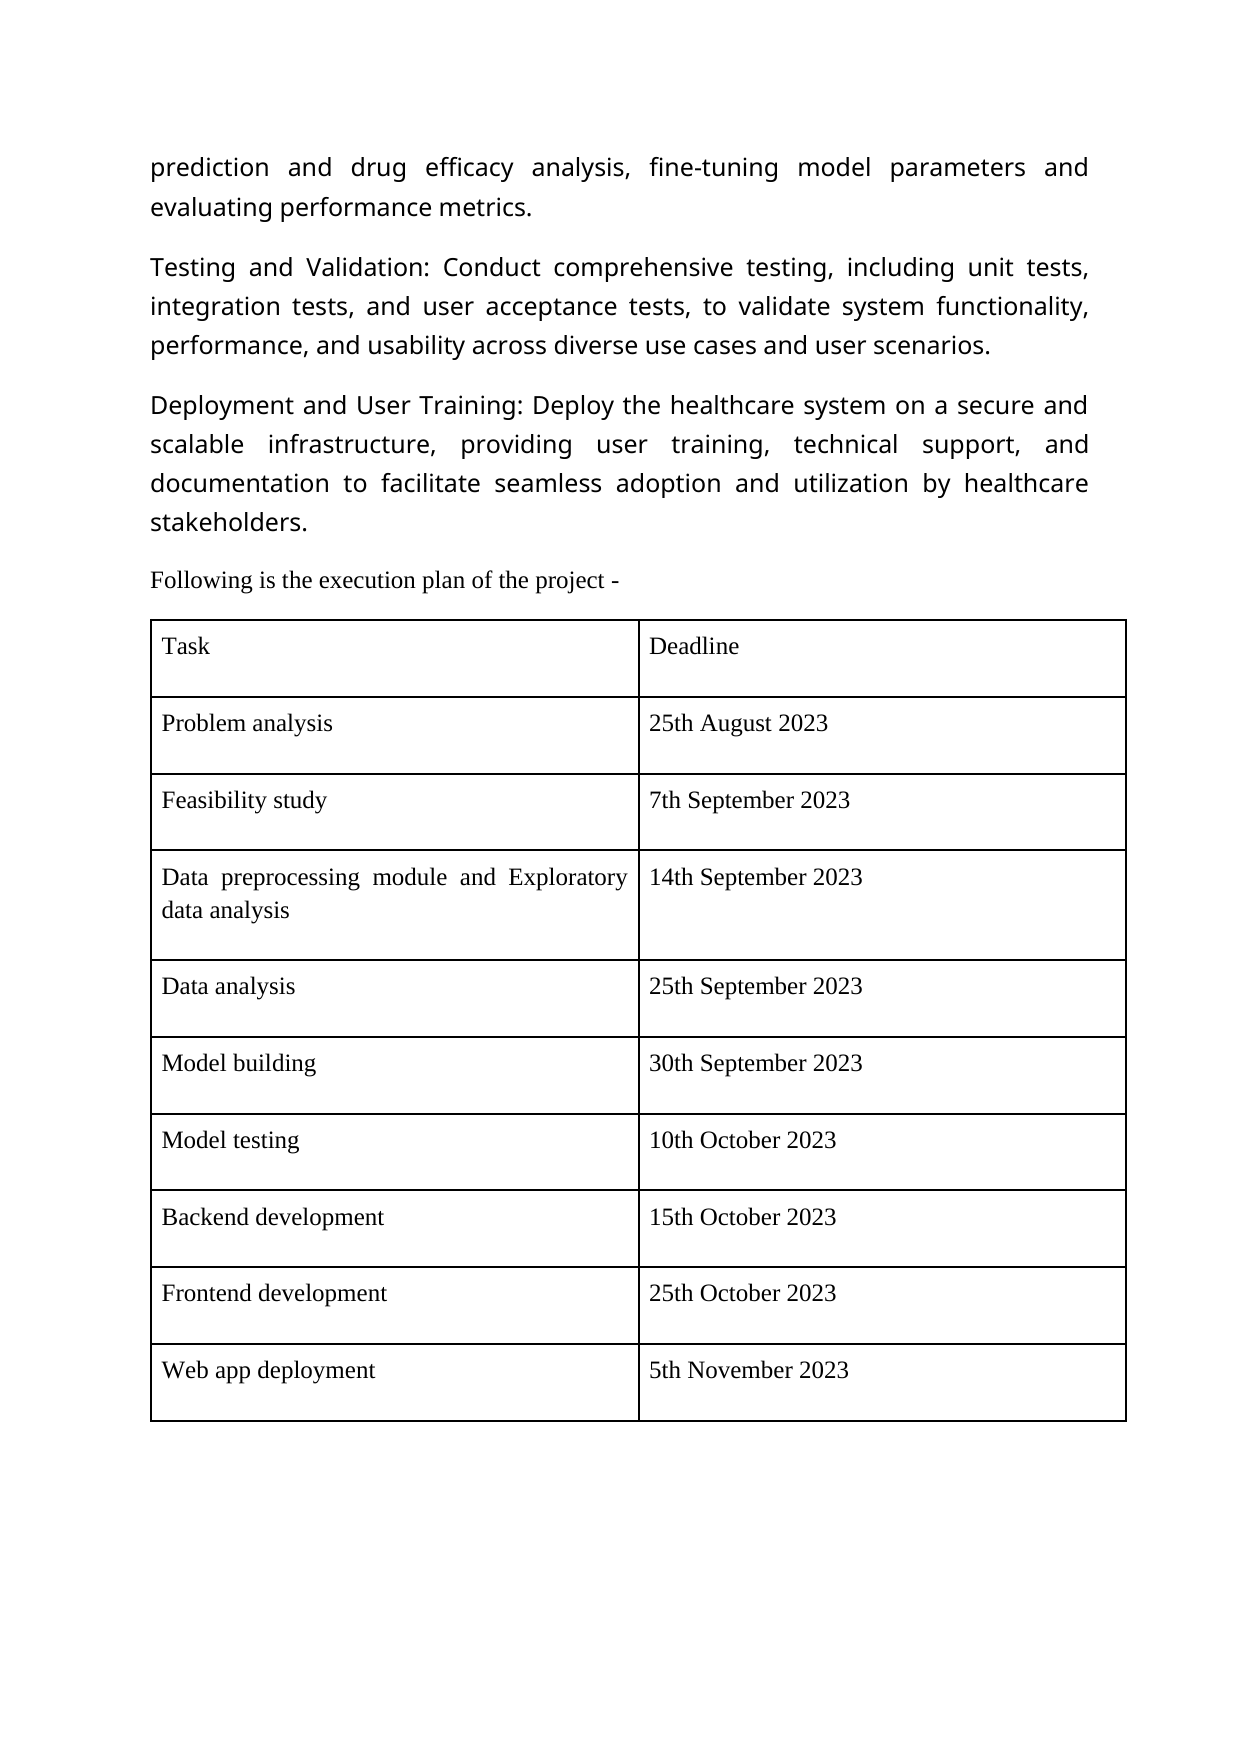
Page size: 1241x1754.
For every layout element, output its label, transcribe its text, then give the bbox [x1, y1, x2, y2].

table_cell 7th September 2023 [640, 775, 1125, 849]
table_cell 30th September 2023 [640, 1038, 1125, 1112]
table_cell Model testing [152, 1115, 638, 1189]
table_cell Frontend development [152, 1268, 638, 1343]
text Deployment and User Training: Deploy the healthcare system on a secure and scalable infrastructure, providing user training, technical support, and documentation to facilitate seamless adoption and utilization by healthcare stakeholders. [150, 387, 1090, 539]
text Following is the execution plan of the project - [150, 565, 1090, 594]
table_cell Feasibility study [152, 775, 638, 849]
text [150, 150, 1090, 223]
table_cell 25th August 2023 [640, 698, 1125, 772]
table_header Task [152, 621, 638, 696]
table_cell Data analysis [152, 961, 638, 1036]
text Testing and Validation: Conduct comprehensive testing, including unit tests, integration tests, and user acceptance tests, to validate system functionality, performance, and usability across diverse use cases and user scenarios. [150, 249, 1090, 362]
table_cell Data preprocessing module and Exploratory data analysis [152, 851, 638, 959]
table_cell Model building [152, 1038, 638, 1112]
table_cell Backend development [152, 1191, 638, 1266]
table_cell Web app deployment [152, 1345, 638, 1419]
table_cell 15th October 2023 [640, 1191, 1125, 1266]
table_cell 25th September 2023 [640, 961, 1125, 1036]
table_cell 14th September 2023 [640, 851, 1125, 959]
table_cell 10th October 2023 [640, 1115, 1125, 1189]
table_cell Problem analysis [152, 698, 638, 772]
table_cell 25th October 2023 [640, 1268, 1125, 1343]
table_header Deadline [640, 621, 1125, 696]
table_cell 5th November 2023 [640, 1345, 1125, 1419]
